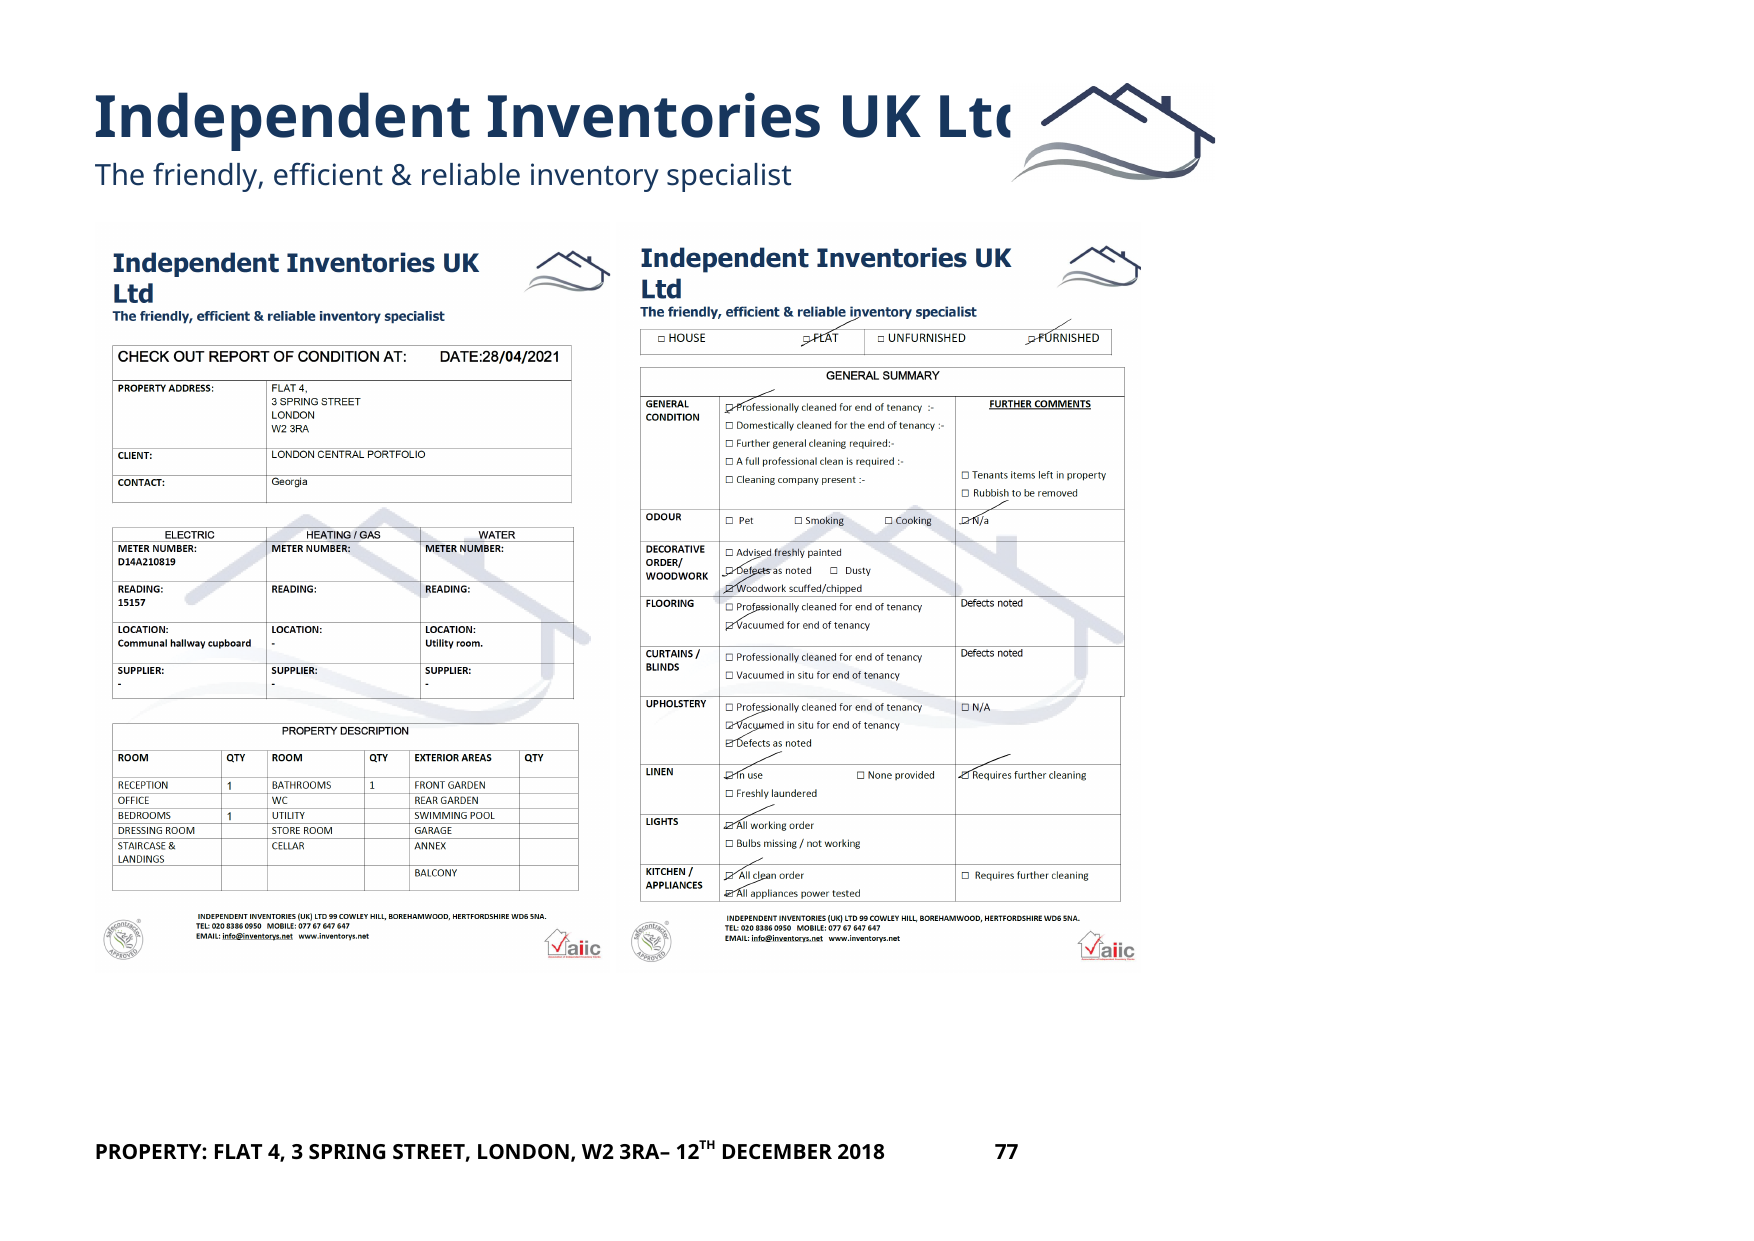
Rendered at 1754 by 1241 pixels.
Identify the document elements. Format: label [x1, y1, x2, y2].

picture [1010, 83, 1216, 181]
